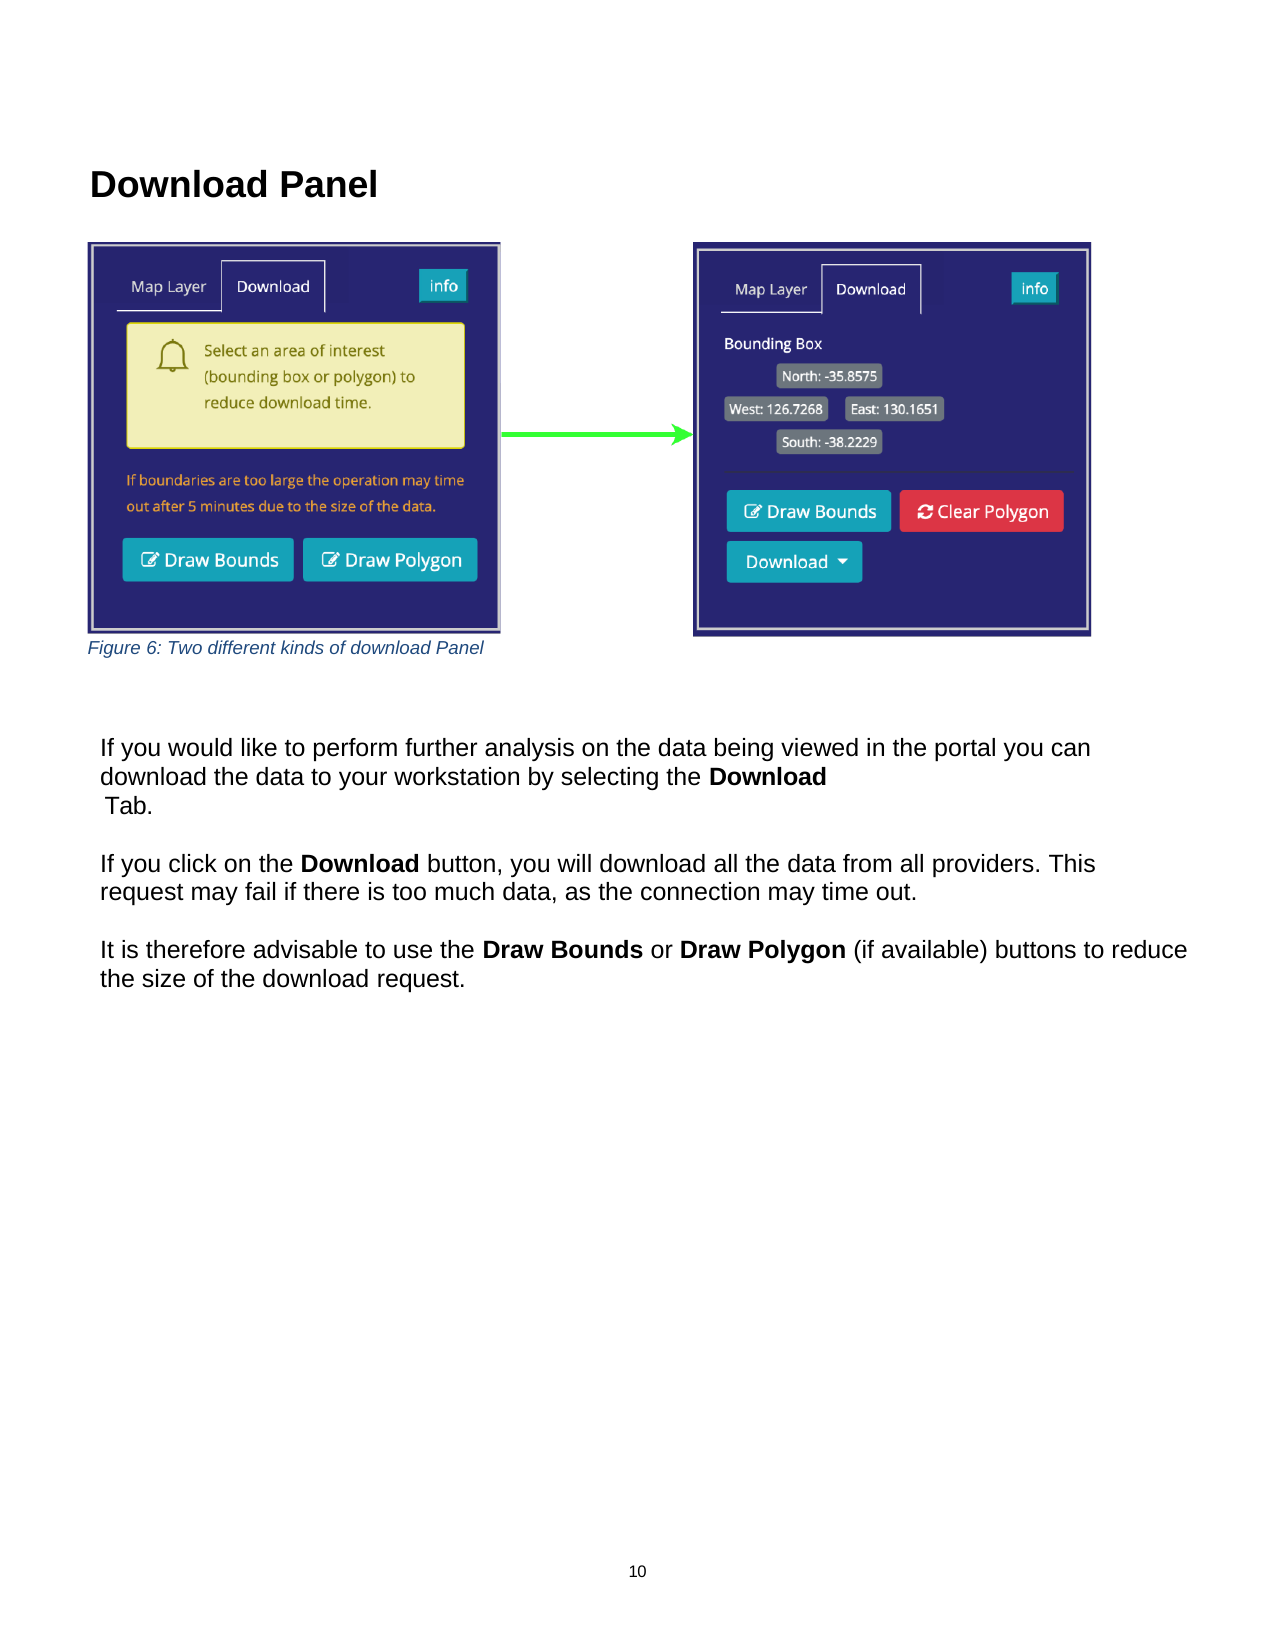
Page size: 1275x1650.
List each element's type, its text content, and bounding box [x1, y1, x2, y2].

text If you click on the Download button, you will download all the data from all providers. This request may fail if there is too much data, as the connection may time out. [100, 848, 1160, 906]
text It is therefore advisable to use the Draw Bounds or Draw Polygon (if available) buttons to reduce the size of the download request. [100, 935, 1192, 993]
subtitle Download Panel [89, 163, 1192, 206]
text Tab. [104, 791, 1192, 819]
picture [87, 242, 1092, 637]
text If you would like to perform further analysis on the data being viewed in the portal you can download the data to your workstation by selecting the Download [100, 733, 1192, 790]
